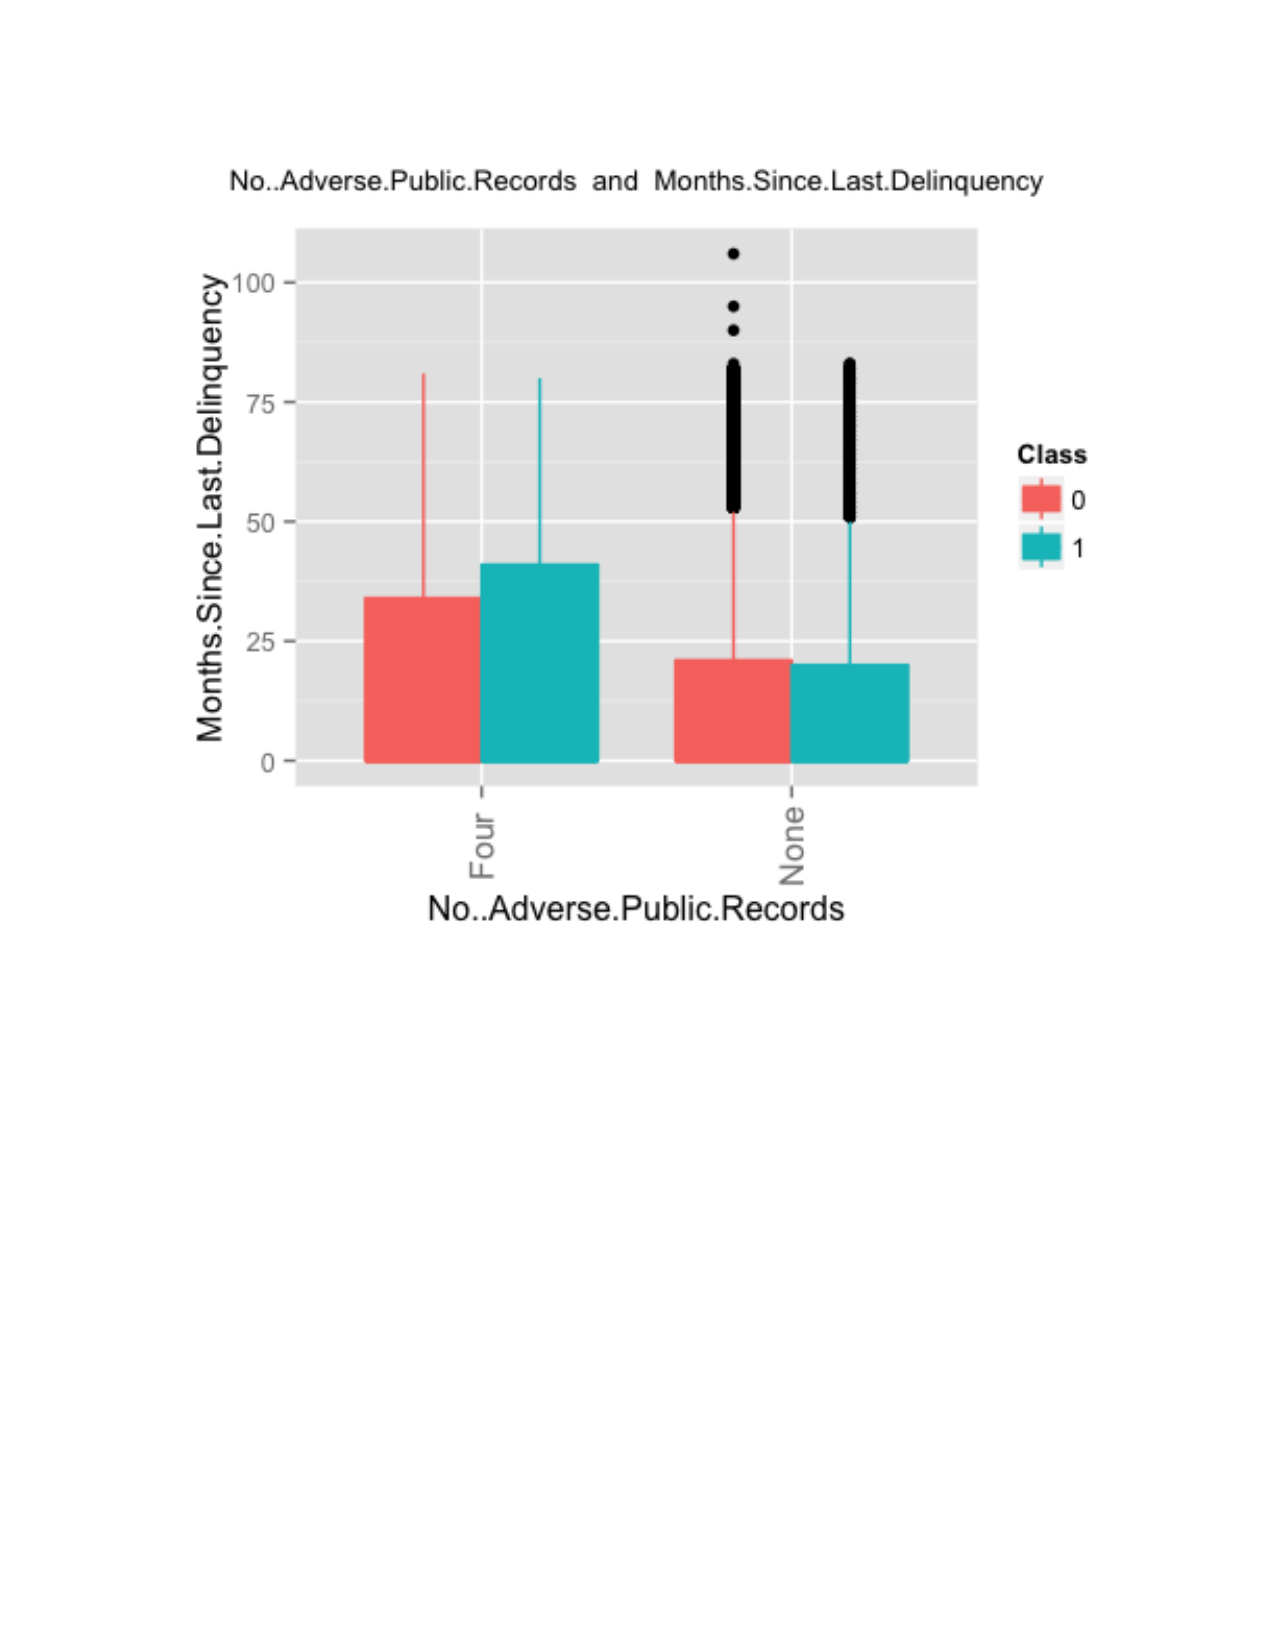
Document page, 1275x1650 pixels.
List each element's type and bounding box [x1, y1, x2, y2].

picture [168, 150, 1169, 950]
